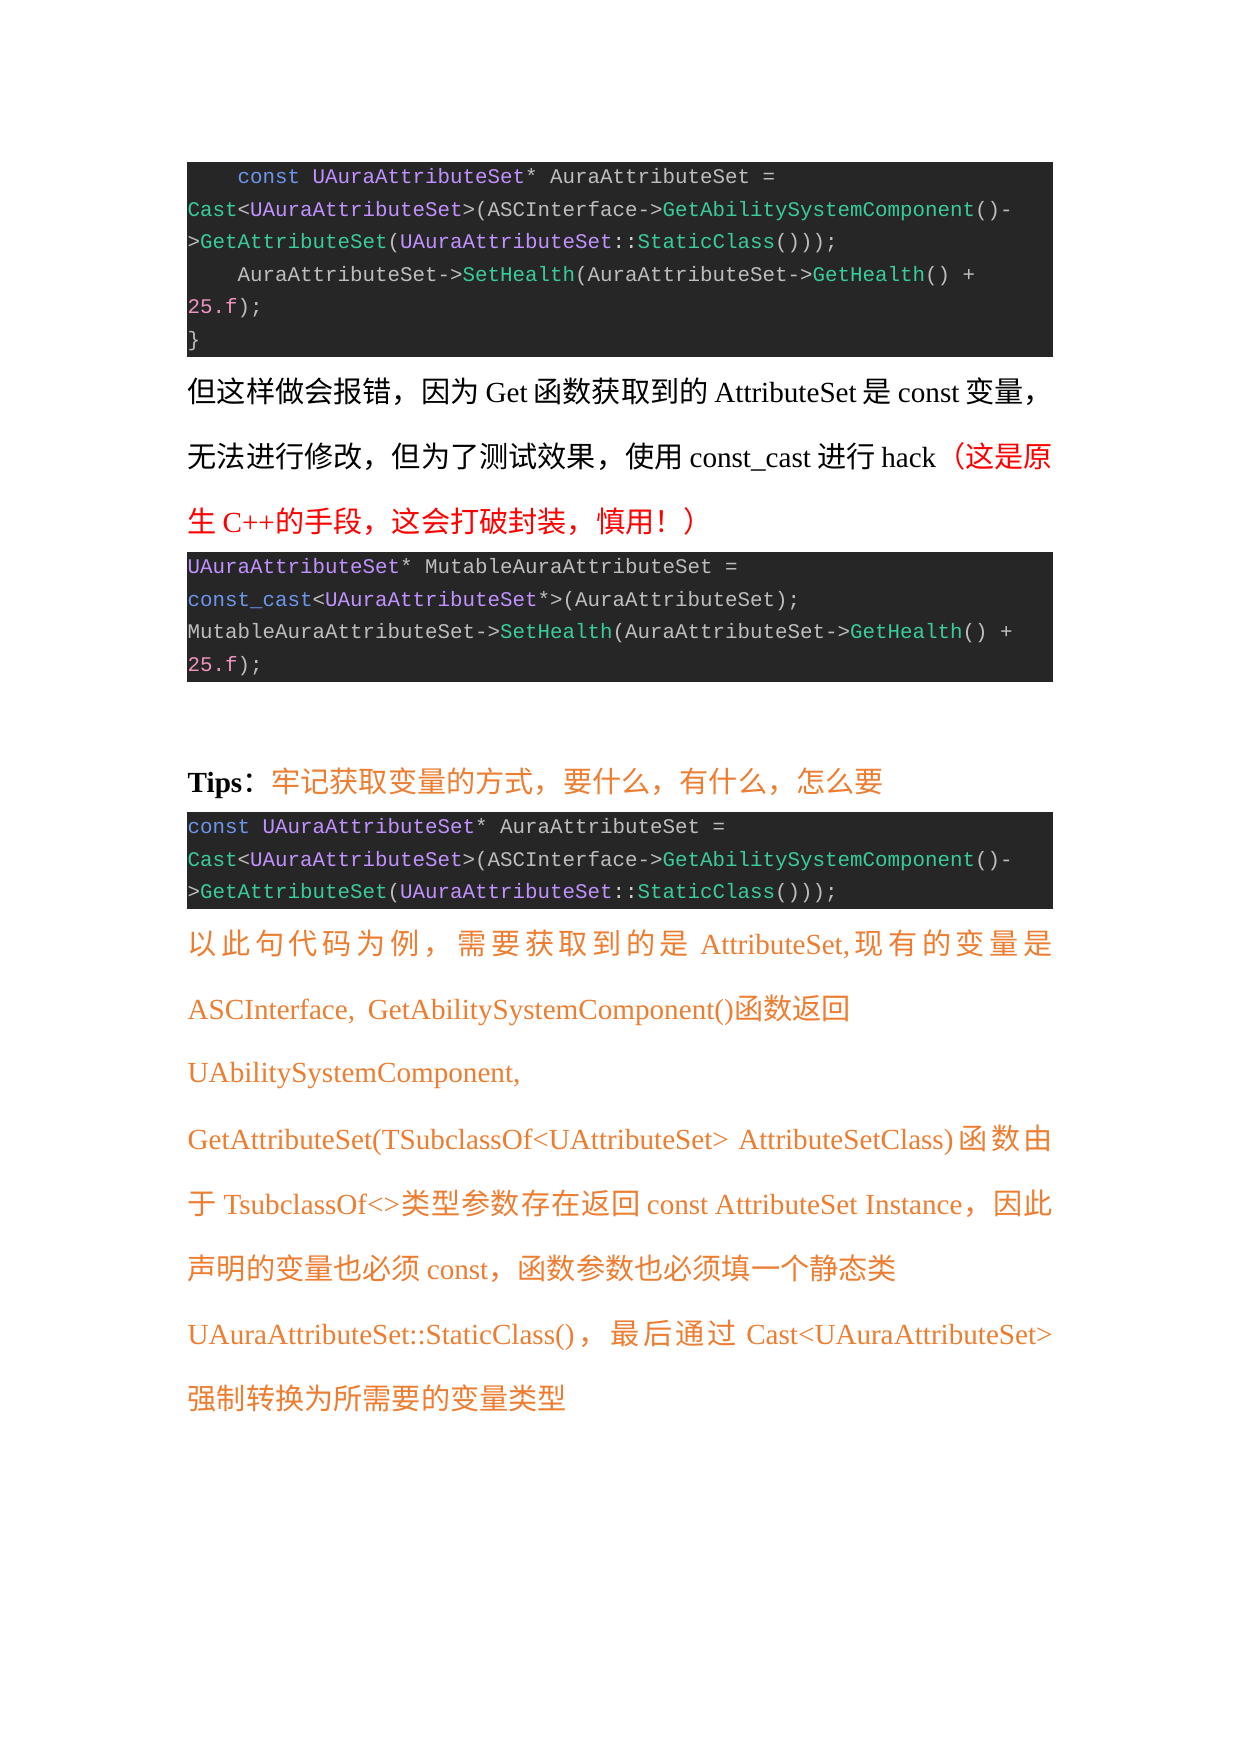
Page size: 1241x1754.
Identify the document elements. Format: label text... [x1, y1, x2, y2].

text UAuraAttributeSet* MutableAuraAttributeSet = const_cast<UAuraAttributeSet*>(AuraAttributeSet); MutableAuraAttributeSet->SetHealth(AuraAttributeSet->GetHealth() + 25.f); [187, 552, 1053, 682]
text 以此句代码为例，需要获取到的是AttributeSet,现有的变量是ASCInterface, GetAbilitySystemComponent()函数返回 [187, 909, 1053, 1039]
text GetAttributeSet(TSubclassOf<UAttributeSet> AttributeSetClass)函数由于TsubclassOf<>类型参数存在返回const AttributeSet Instance，因此声明的变量也必须const，函数参数也必须填一个静态类 [187, 1104, 1053, 1299]
text Tips：牢记获取变量的方式，要什么，有什么，怎么要 [187, 747, 1053, 812]
text const UAuraAttributeSet* AuraAttributeSet = Cast<UAuraAttributeSet>(ASCInterface->GetAbilitySystemComponent()->GetAttributeSet(UAuraAttributeSet::StaticClass())); [187, 812, 1053, 909]
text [187, 162, 1053, 357]
text UAuraAttributeSet::StaticClass()，最后通过Cast<UAuraAttributeSet>强制转换为所需要的变量类型 [187, 1299, 1053, 1429]
text 但这样做会报错，因为Get函数获取到的AttributeSet是const变量，无法进行修改，但为了测试效果，使用const_cast进行hack（这是原生C++的手段，这会打破封装，慎用！） [187, 357, 1053, 552]
text UAbilitySystemComponent, [187, 1039, 1053, 1104]
